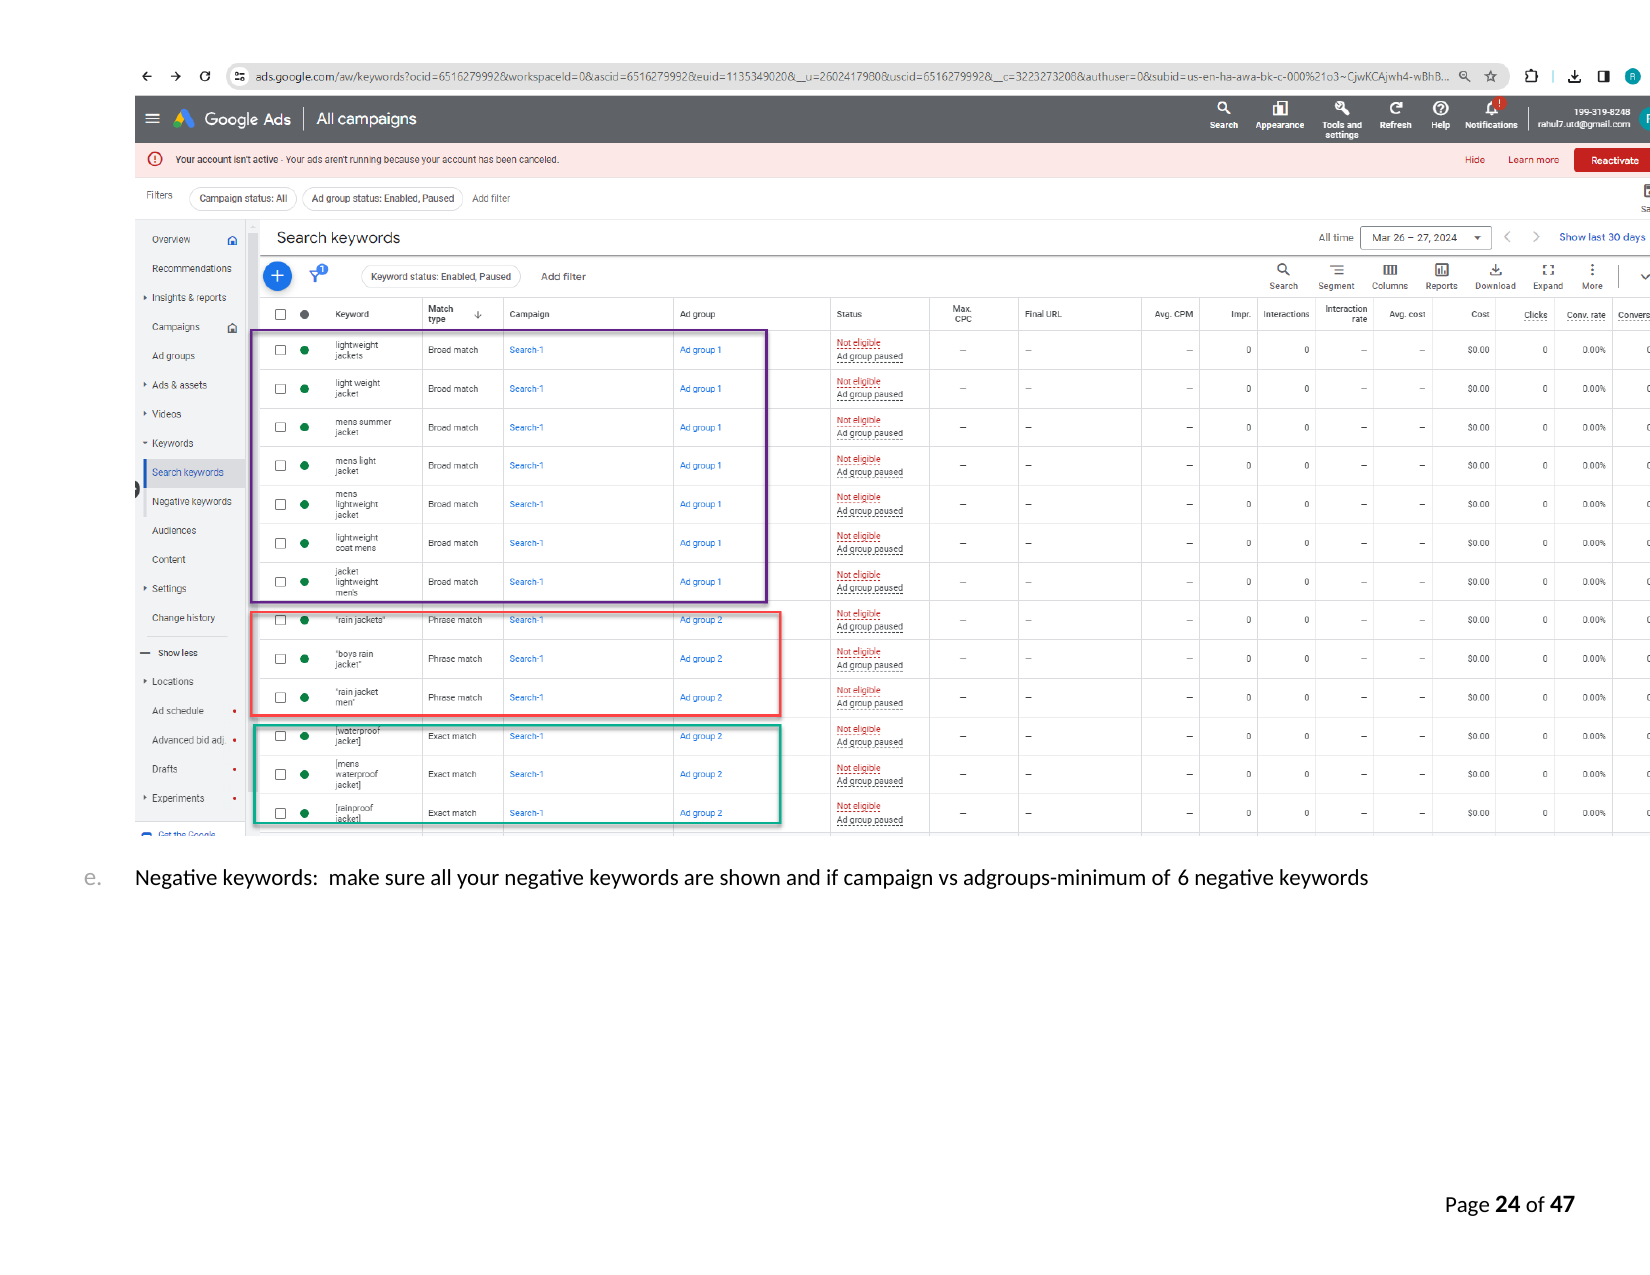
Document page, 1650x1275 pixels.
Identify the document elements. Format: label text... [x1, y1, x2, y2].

picture [135, 60, 1650, 836]
list Negative keywords: make sure all your negative keywords are shown and if campaign vs adgroups-minimum of 6 negative keywords [83, 861, 1575, 891]
